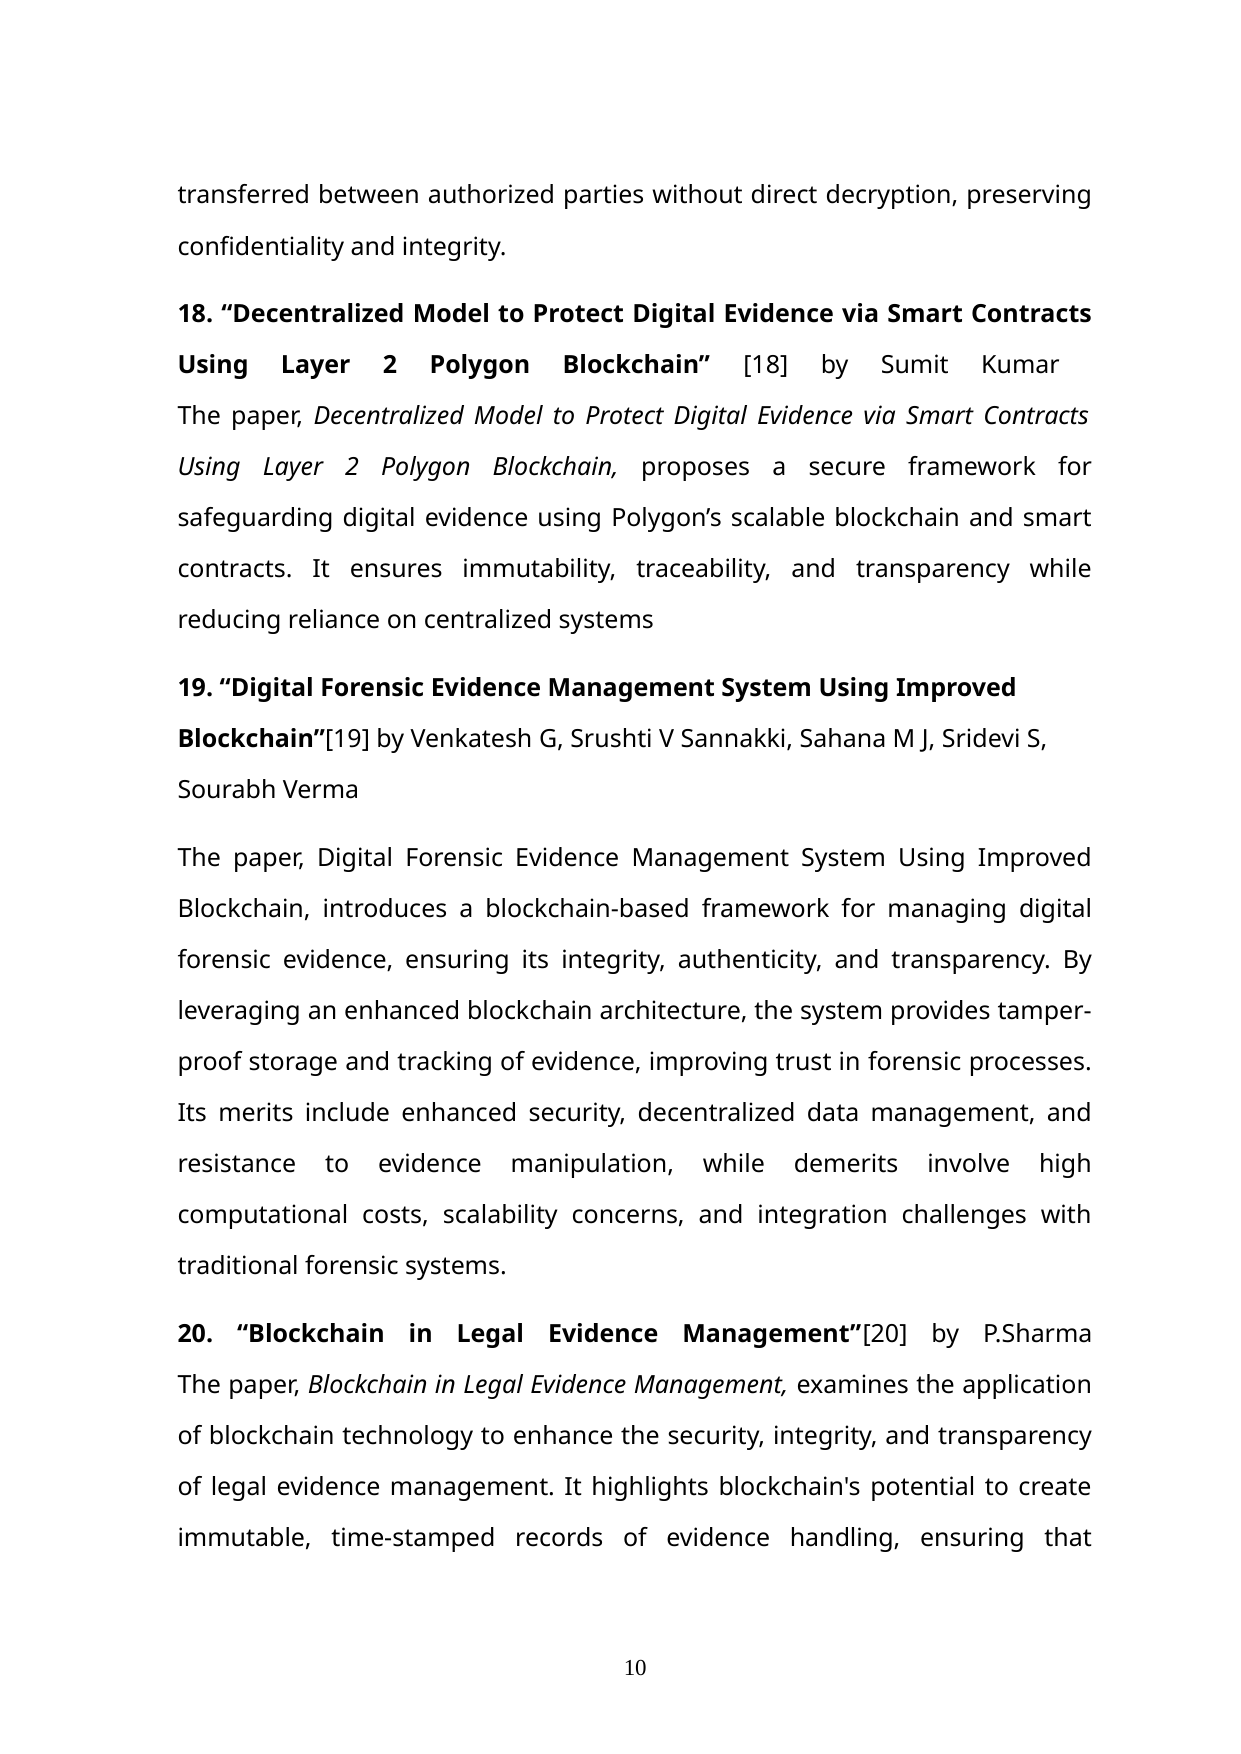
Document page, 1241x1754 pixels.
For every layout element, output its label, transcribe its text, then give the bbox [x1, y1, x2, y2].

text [177, 1316, 1092, 1554]
text The paper, Digital Forensic Evidence Management System Using Improved Blockchain, introduces a blockchain-based framework for managing digital forensic evidence, ensuring its integrity, authenticity, and transparency. By leveraging an enhanced blockchain architecture, the system provides tamper-proof storage and tracking of evidence, improving trust in forensic processes. Its merits include enhanced security, decentralized data management, and resistance to evidence manipulation, while demerits involve high computational costs, scalability concerns, and integration challenges with traditional forensic systems. [177, 840, 1092, 1282]
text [177, 177, 1092, 262]
text 19. “Digital Forensic Evidence Management System Using Improved Blockchain”[19] by Venkatesh G, Srushti V Sannakki, Sahana M J, Sridevi S, Sourabh Verma [177, 670, 1092, 806]
text 18. “Decentralized Model to Protect Digital Evidence via Smart Contracts Using Layer 2 Polygon Blockchain” [18] by Sumit Kumar The paper, Decentralized Model to Protect Digital Evidence via Smart Contracts Using Layer 2 Polygon Blockchain, proposes a secure framework for safeguarding digital evidence using Polygon’s scalable blockchain and smart contracts. It ensures immutability, traceability, and transparency while reducing reliance on centralized systems [177, 296, 1092, 636]
